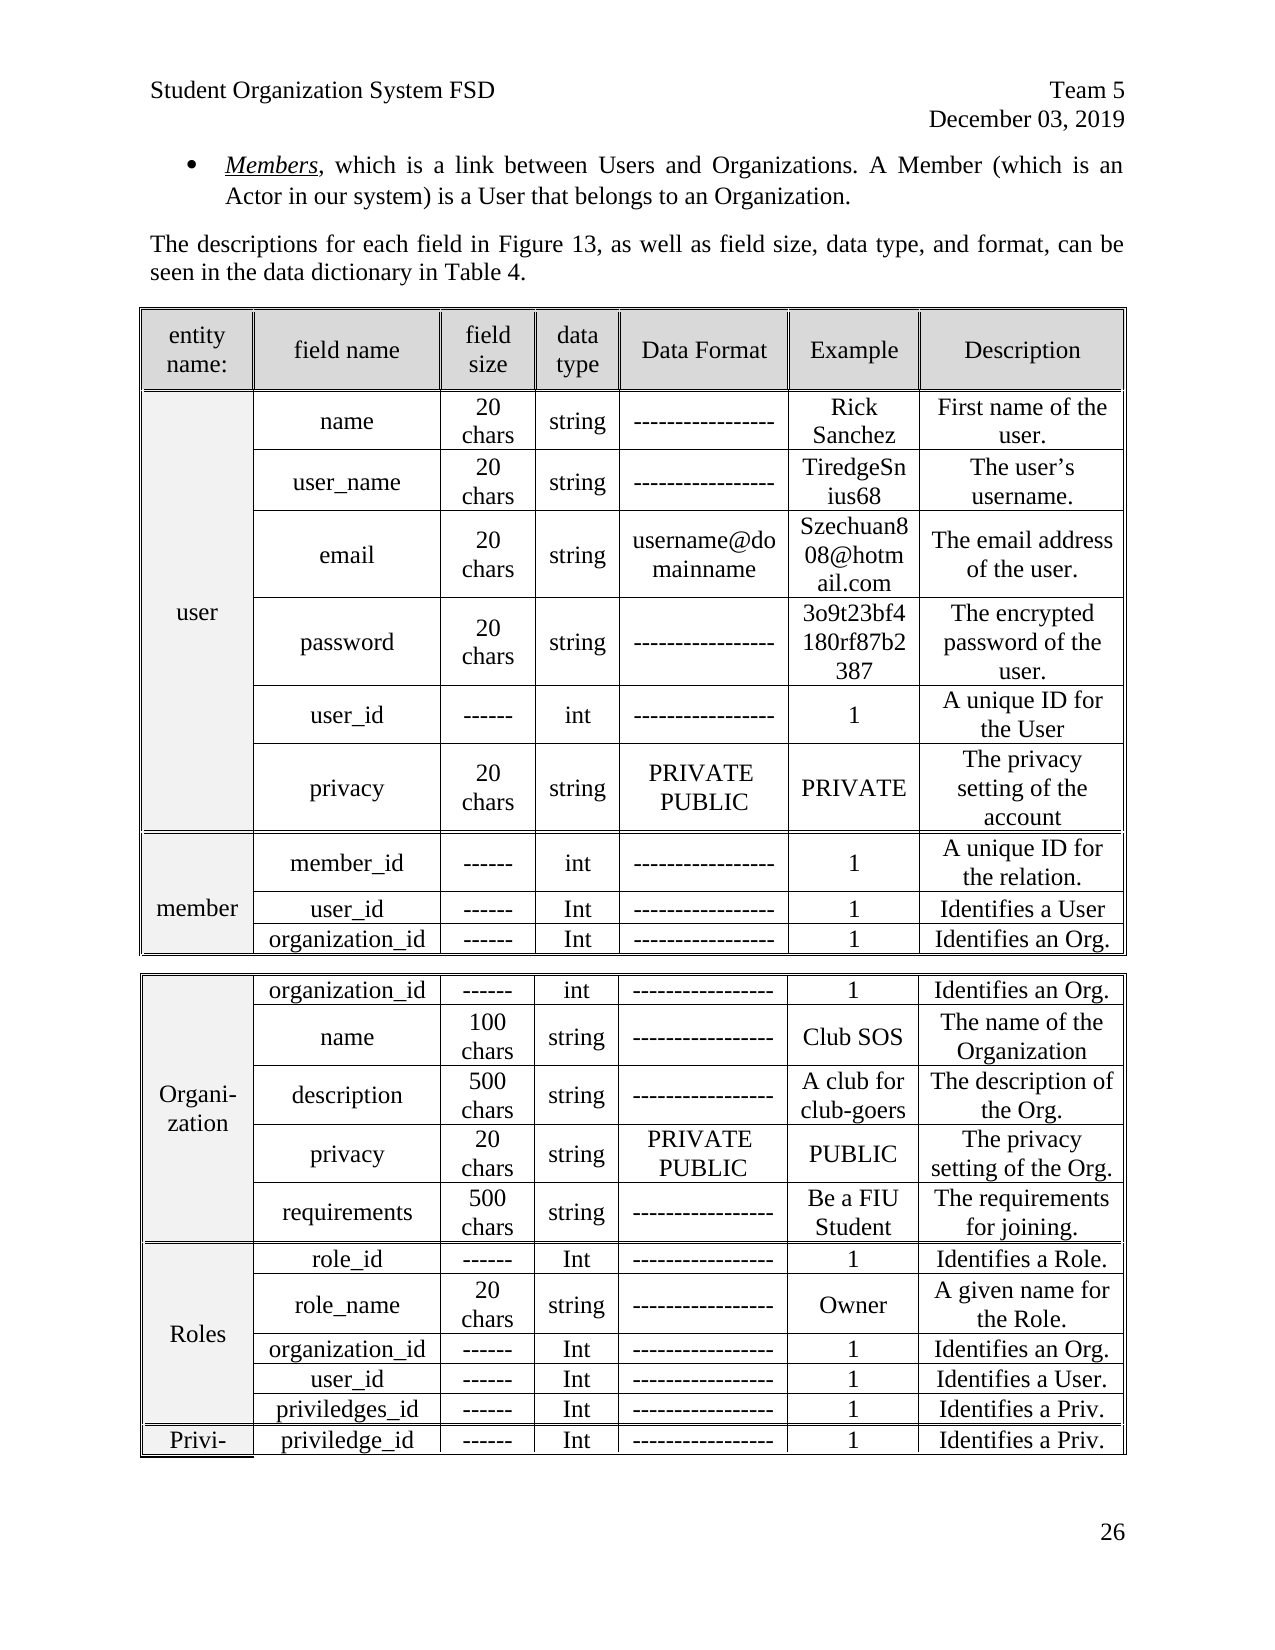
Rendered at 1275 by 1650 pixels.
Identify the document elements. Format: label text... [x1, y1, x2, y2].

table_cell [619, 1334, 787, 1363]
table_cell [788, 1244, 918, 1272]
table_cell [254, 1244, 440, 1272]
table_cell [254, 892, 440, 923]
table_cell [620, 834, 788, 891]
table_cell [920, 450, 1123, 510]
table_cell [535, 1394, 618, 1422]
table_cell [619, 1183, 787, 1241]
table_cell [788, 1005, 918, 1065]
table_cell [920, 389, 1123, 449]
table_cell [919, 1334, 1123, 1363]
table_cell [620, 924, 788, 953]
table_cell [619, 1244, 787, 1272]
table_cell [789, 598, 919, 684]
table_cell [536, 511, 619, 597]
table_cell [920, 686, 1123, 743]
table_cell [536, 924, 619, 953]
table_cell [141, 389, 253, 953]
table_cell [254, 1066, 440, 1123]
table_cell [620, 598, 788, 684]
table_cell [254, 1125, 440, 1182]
text The descriptions for each field in Figure 13, as well as field size, data type, and format, can be seen in the data dictionary in Table 4. [150, 229, 1125, 286]
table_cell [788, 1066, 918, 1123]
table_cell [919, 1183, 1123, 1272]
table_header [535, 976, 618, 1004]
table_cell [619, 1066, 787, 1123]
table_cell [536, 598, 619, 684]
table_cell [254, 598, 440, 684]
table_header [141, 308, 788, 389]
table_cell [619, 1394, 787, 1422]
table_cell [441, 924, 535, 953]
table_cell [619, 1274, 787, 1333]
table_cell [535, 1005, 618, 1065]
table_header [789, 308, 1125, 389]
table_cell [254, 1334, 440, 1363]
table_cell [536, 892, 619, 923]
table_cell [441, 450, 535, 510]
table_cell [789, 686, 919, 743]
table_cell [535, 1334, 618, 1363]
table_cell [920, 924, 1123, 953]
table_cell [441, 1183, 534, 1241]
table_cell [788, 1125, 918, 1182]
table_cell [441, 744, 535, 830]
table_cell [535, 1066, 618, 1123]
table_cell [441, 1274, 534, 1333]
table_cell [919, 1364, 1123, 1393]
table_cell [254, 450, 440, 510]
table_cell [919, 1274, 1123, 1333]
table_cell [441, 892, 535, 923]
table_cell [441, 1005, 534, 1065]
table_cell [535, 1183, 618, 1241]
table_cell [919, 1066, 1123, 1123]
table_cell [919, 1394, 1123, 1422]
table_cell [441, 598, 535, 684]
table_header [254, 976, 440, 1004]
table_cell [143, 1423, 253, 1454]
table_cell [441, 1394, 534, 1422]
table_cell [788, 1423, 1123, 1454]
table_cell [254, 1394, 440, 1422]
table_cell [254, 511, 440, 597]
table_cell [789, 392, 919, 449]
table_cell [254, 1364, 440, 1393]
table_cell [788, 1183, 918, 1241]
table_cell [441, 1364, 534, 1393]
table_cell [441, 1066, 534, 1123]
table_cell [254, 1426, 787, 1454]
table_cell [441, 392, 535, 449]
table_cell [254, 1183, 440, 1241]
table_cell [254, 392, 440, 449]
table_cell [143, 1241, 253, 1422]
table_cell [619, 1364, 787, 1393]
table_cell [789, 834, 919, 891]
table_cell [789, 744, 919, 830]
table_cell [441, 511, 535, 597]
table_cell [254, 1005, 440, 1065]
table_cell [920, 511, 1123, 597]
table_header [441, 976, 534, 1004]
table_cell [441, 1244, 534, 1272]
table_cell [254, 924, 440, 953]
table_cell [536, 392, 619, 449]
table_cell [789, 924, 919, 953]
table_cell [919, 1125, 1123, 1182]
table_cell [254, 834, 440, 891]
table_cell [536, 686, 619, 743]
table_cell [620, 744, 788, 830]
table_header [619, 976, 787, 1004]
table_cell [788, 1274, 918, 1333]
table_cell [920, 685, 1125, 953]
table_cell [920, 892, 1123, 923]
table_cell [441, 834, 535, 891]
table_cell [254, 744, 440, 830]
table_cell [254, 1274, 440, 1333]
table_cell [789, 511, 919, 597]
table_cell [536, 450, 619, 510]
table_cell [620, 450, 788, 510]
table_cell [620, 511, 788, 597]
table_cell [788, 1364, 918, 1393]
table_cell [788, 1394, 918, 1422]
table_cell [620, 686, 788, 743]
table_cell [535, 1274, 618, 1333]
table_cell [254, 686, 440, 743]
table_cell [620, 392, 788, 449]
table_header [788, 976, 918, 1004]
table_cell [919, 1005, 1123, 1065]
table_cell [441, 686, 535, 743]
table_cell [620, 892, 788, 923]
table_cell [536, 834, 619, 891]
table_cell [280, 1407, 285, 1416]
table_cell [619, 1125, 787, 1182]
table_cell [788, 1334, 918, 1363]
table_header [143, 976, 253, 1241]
list Members, which is a link between Users and Organizations. A Member (which is an Actor in our system) is a User that belongs to an Organization. [187, 150, 1125, 210]
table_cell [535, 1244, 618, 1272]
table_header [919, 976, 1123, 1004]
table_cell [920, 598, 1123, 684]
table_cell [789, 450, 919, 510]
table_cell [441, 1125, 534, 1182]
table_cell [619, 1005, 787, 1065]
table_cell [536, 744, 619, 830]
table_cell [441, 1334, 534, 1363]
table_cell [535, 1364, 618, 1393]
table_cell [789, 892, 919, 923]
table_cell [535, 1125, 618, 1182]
